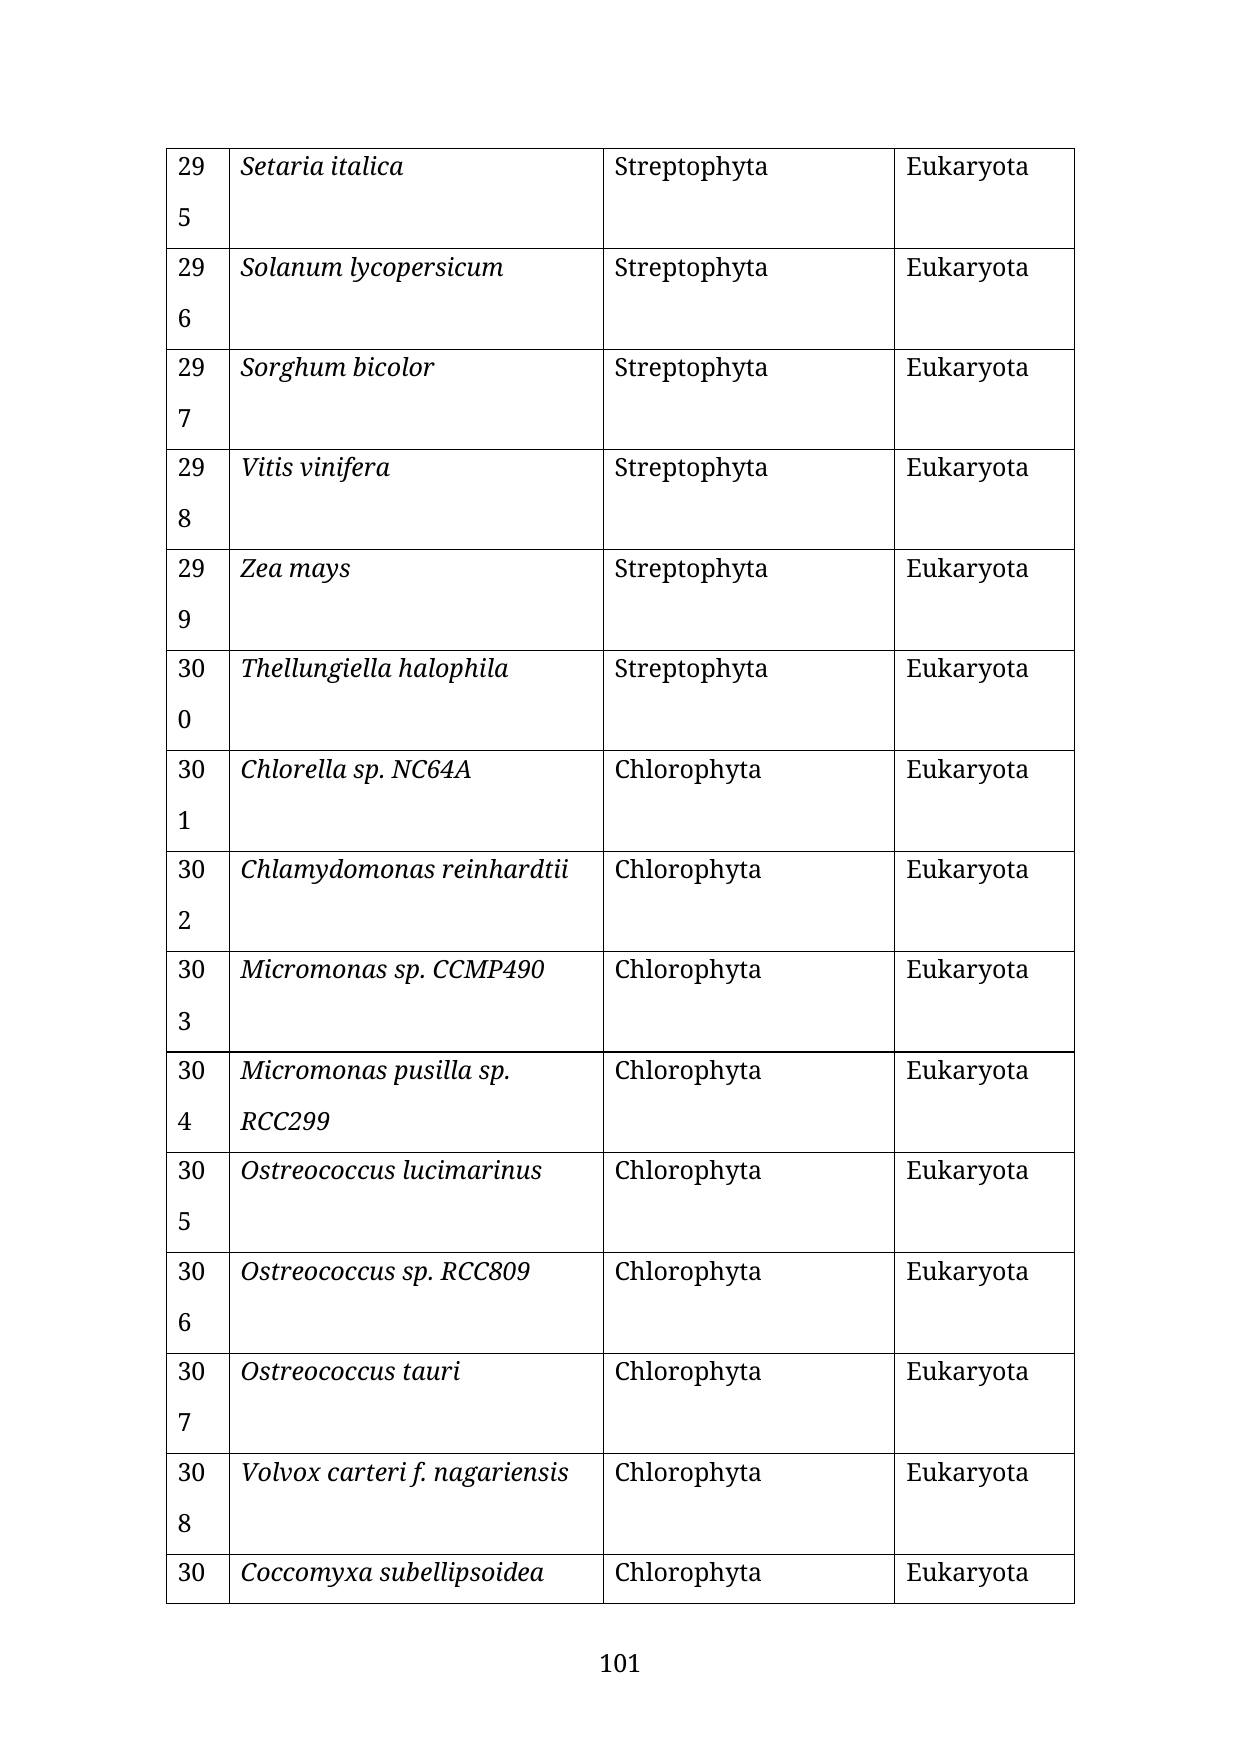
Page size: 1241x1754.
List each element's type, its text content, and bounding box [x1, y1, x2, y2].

table_cell Streptophyta [604, 350, 894, 449]
table_cell Ostreococcus lucimarinus [230, 1153, 603, 1252]
table_cell Eukaryota [895, 1253, 1074, 1353]
table_cell Streptophyta [604, 450, 894, 549]
table_cell Thellungiella halophila [230, 651, 603, 750]
table_cell Eukaryota [895, 1354, 1074, 1453]
table_cell Chlorophyta [604, 1354, 894, 1453]
table_cell Streptophyta [604, 651, 894, 750]
table_cell Solanum lycopersicum [230, 249, 603, 348]
table_cell Setaria italica [230, 149, 603, 248]
table_cell 302 [167, 852, 229, 951]
table_cell 299 [167, 550, 229, 650]
table_cell Chlorophyta [604, 1555, 894, 1603]
table_cell Chlamydomonas reinhardtii [230, 852, 603, 951]
table_cell Eukaryota [895, 952, 1074, 1051]
table_cell Eukaryota [895, 651, 1074, 750]
table_cell Streptophyta [604, 149, 894, 248]
table_cell Eukaryota [895, 1555, 1074, 1603]
table_cell 296 [167, 249, 229, 348]
table_cell Chlorophyta [604, 1253, 894, 1353]
table_cell 301 [167, 751, 229, 851]
table_cell Eukaryota [895, 1454, 1074, 1553]
table_cell 304 [167, 1053, 229, 1152]
table_cell Eukaryota [895, 852, 1074, 951]
table_cell 308 [167, 1454, 229, 1553]
table_cell Eukaryota [895, 249, 1074, 348]
table_cell Ostreococcus sp. RCC809 [230, 1253, 603, 1353]
table_cell Eukaryota [895, 450, 1074, 549]
table_cell Chlorella sp. NC64A [230, 751, 603, 851]
table_cell Micromonas sp. CCMP490 [230, 952, 603, 1051]
table_cell Eukaryota [895, 751, 1074, 851]
table_cell Chlorophyta [604, 1053, 894, 1152]
table_cell Eukaryota [895, 350, 1074, 449]
table_cell Chlorophyta [604, 751, 894, 851]
table_cell Chlorophyta [604, 952, 894, 1051]
table_cell 295 [167, 149, 229, 248]
table_cell Chlorophyta [604, 852, 894, 951]
table_cell Micromonas pusilla sp. RCC299 [230, 1053, 603, 1152]
table_cell Streptophyta [604, 550, 894, 650]
table_cell Zea mays [230, 550, 603, 650]
table_cell Eukaryota [895, 550, 1074, 650]
table_cell Ostreococcus tauri [230, 1354, 603, 1453]
table_cell Sorghum bicolor [230, 350, 603, 449]
table_cell 309 [167, 1555, 229, 1603]
table_cell 303 [167, 952, 229, 1051]
table_cell 298 [167, 450, 229, 549]
table_cell Eukaryota [895, 1053, 1074, 1152]
table_cell Chlorophyta [604, 1153, 894, 1252]
table_cell Volvox carteri f. nagariensis [230, 1454, 603, 1553]
table_cell 307 [167, 1354, 229, 1453]
table_cell 297 [167, 350, 229, 449]
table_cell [230, 1555, 603, 1603]
table_cell 305 [167, 1153, 229, 1252]
table_cell Streptophyta [604, 249, 894, 348]
table_cell Vitis vinifera [230, 450, 603, 549]
table_cell Chlorophyta [604, 1454, 894, 1553]
table_cell 306 [167, 1253, 229, 1353]
table_cell 300 [167, 651, 229, 750]
table_cell Eukaryota [895, 1153, 1074, 1252]
table_cell Eukaryota [895, 149, 1074, 248]
